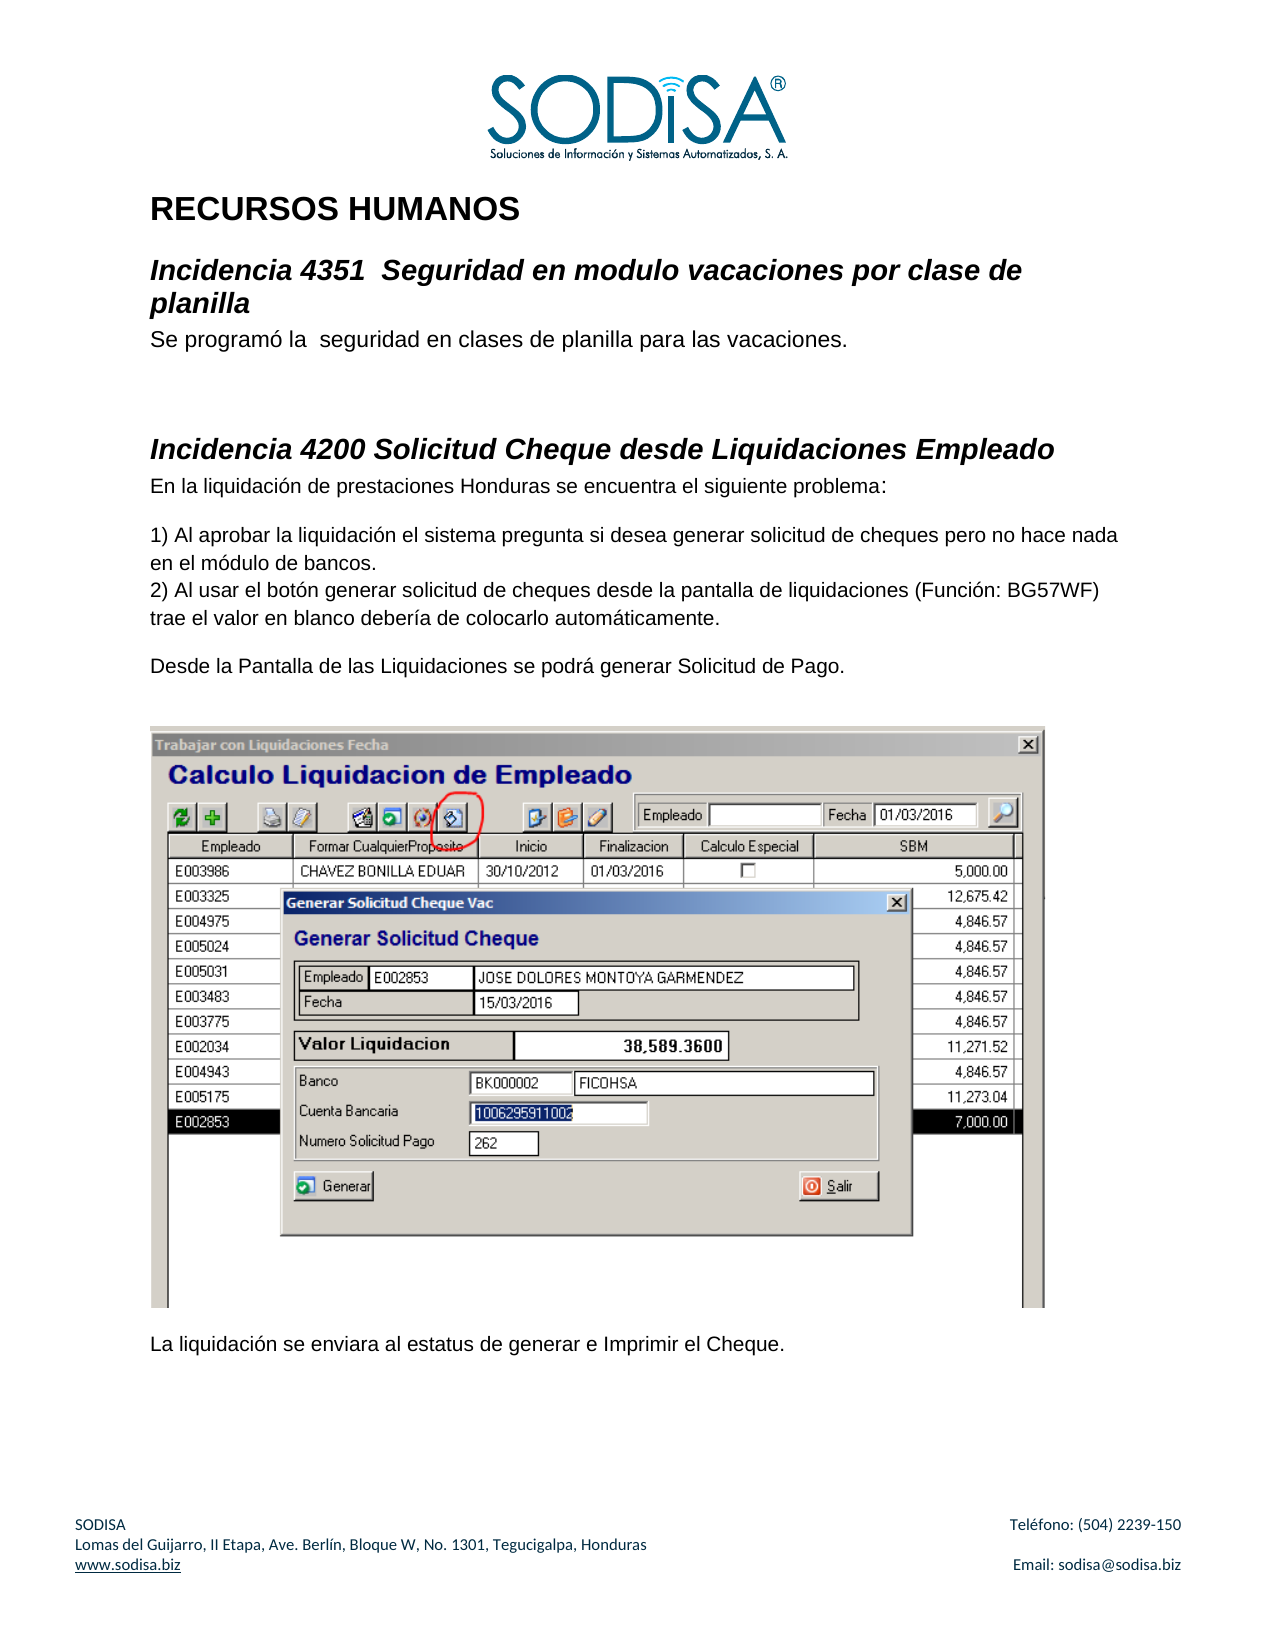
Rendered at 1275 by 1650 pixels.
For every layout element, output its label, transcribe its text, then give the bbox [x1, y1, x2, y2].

picture [150, 726, 1046, 1308]
text La liquidación se enviara al estatus de generar e Imprimir el Cheque. [150, 1331, 1125, 1355]
text Se programó la seguridad en clases de planilla para las vacaciones. [150, 326, 1125, 352]
text En la liquidación de prestaciones Honduras se encuentra el siguiente problema: [150, 472, 1125, 498]
subtitle RECURSOS HUMANOS [150, 189, 1125, 228]
text Desde la Pantalla de las Liquidaciones se podrá generar Solicitud de Pago. [150, 654, 1125, 678]
subtitle Incidencia 4200 Solicitud Cheque desde Liquidaciones Empleado [150, 432, 1125, 466]
subtitle Incidencia 4351 Seguridad en modulo vacaciones por clase de planilla [150, 253, 1125, 320]
text 1) Al aprobar la liquidación el sistema pregunta si desea generar solicitud de cheques pero no hace nada en el módulo de bancos. 2) Al usar el botón generar solicitud de cheques desde la pantalla de liquidaciones (Función: BG57WF) trae el valor en blanco debería de colocarlo automáticamente. [150, 523, 1125, 630]
